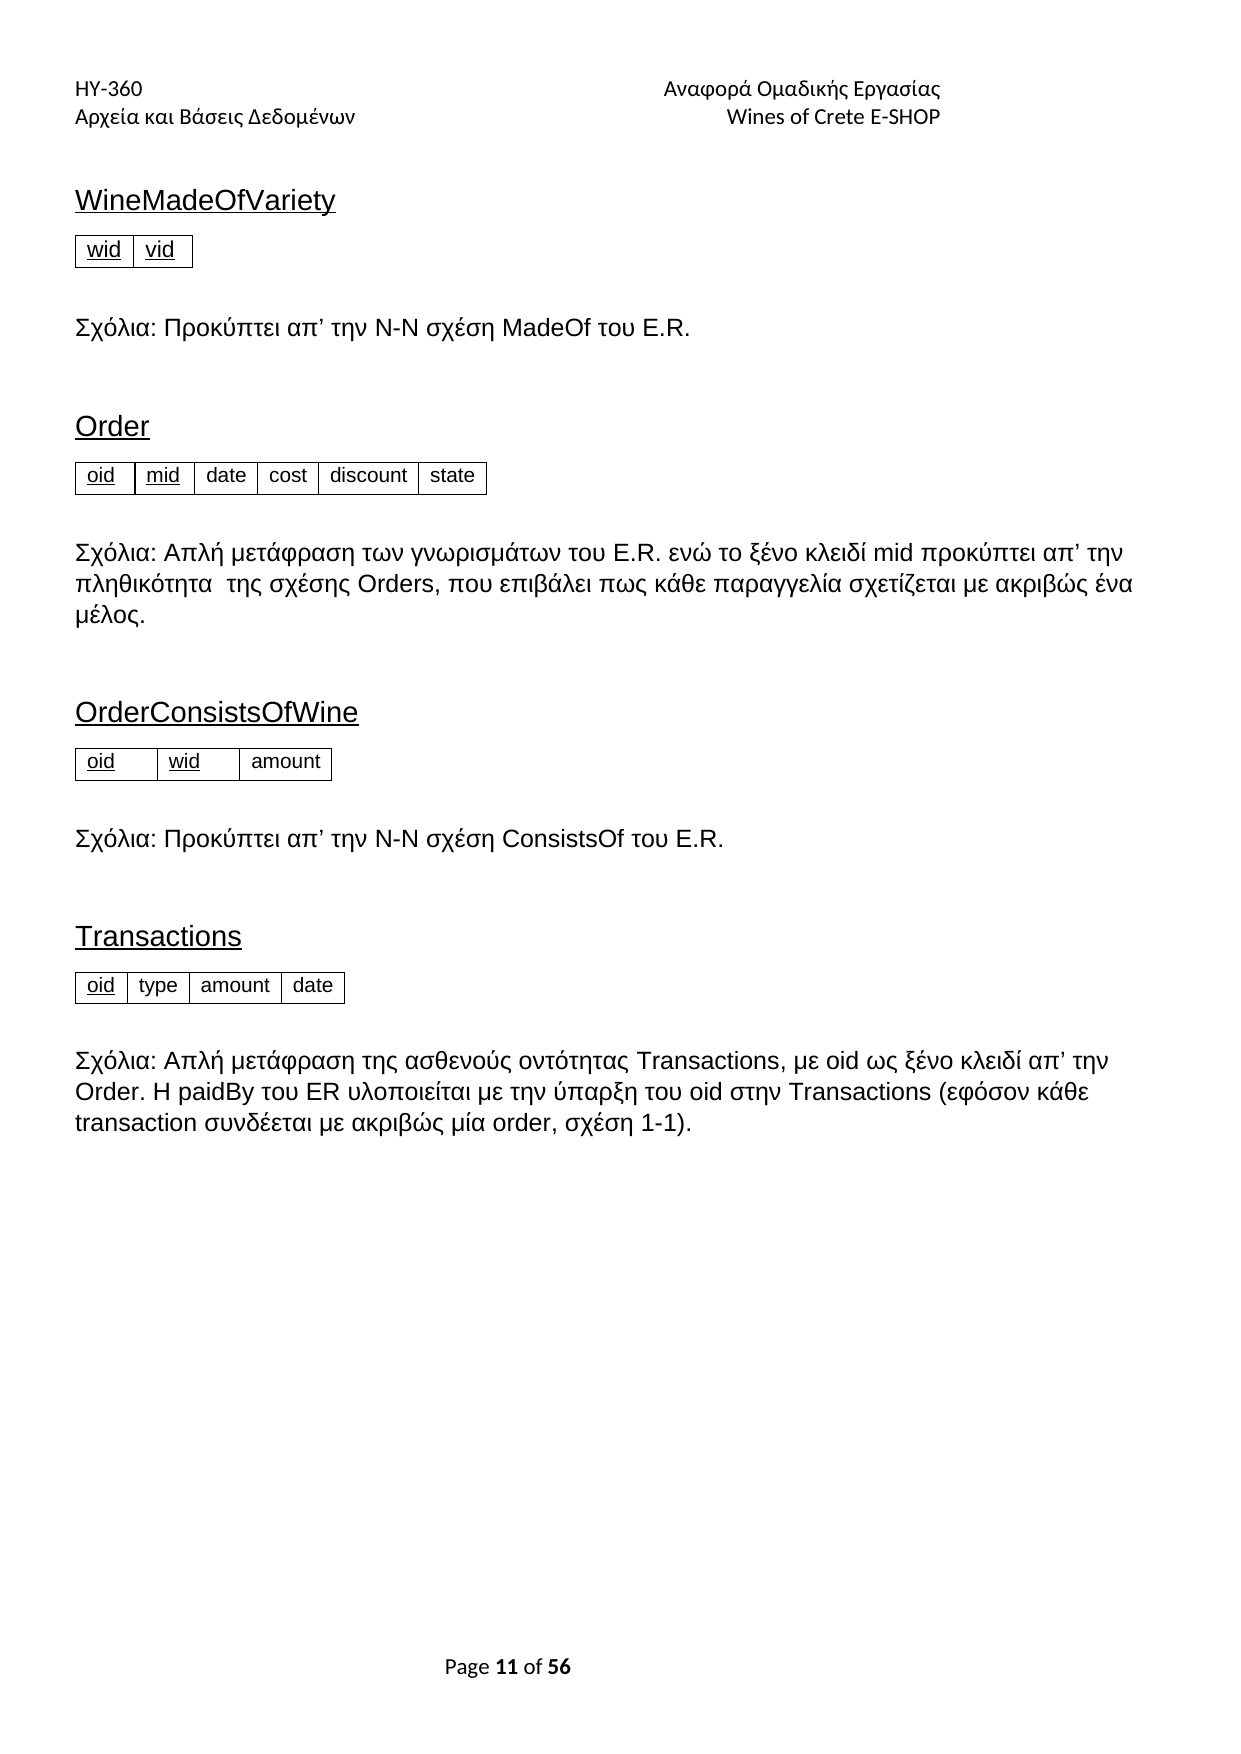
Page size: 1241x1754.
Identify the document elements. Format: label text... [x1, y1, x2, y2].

table_header mid [136, 463, 194, 494]
table_header amount [240, 749, 331, 780]
text Order [75, 409, 1165, 442]
table_header wid [76, 236, 133, 267]
table_header vid [134, 236, 192, 267]
text OrderConsistsOfWine [75, 695, 1165, 728]
text Σχόλια: Προκύπτει απ’ την N-N σχέση MadeOf του E.R. [75, 313, 1165, 342]
table_header oid [76, 463, 134, 494]
text Σχόλια: Προκύπτει απ’ την N-N σχέση ConsistsOf του E.R. [75, 824, 1165, 852]
table_header date [195, 463, 257, 494]
table_header oid [76, 749, 157, 780]
text Σχόλια: Απλή μετάφραση των γνωρισμάτων του E.R. ενώ το ξένο κλειδί mid προκύπτει απ’ την πληθικότητα της σχέσης Orders, που επιβάλει πως κάθε παραγγελία σχετίζεται με ακριβώς ένα μέλος. [75, 537, 1165, 628]
table_header state [419, 463, 486, 494]
text Σχόλια: Απλή μετάφραση της ασθενούς οντότητας Transactions, με oid ως ξένο κλειδί απ’ την Order. Η paidBy του ER υλοποιείται με την ύπαρξη του oid στην Transactions (εφόσον κάθε transaction συνδέεται με ακριβώς μία order, σχέση 1-1). [75, 1046, 1165, 1137]
table_header type [128, 973, 189, 1002]
table_header cost [258, 463, 318, 494]
table_header wid [158, 749, 239, 780]
text Transactions [75, 919, 1165, 953]
text WineMadeOfVariety [75, 183, 1165, 216]
table_header discount [319, 463, 418, 494]
table_header amount [190, 973, 281, 1002]
table_header oid [76, 973, 127, 1002]
table_header date [282, 973, 344, 1002]
